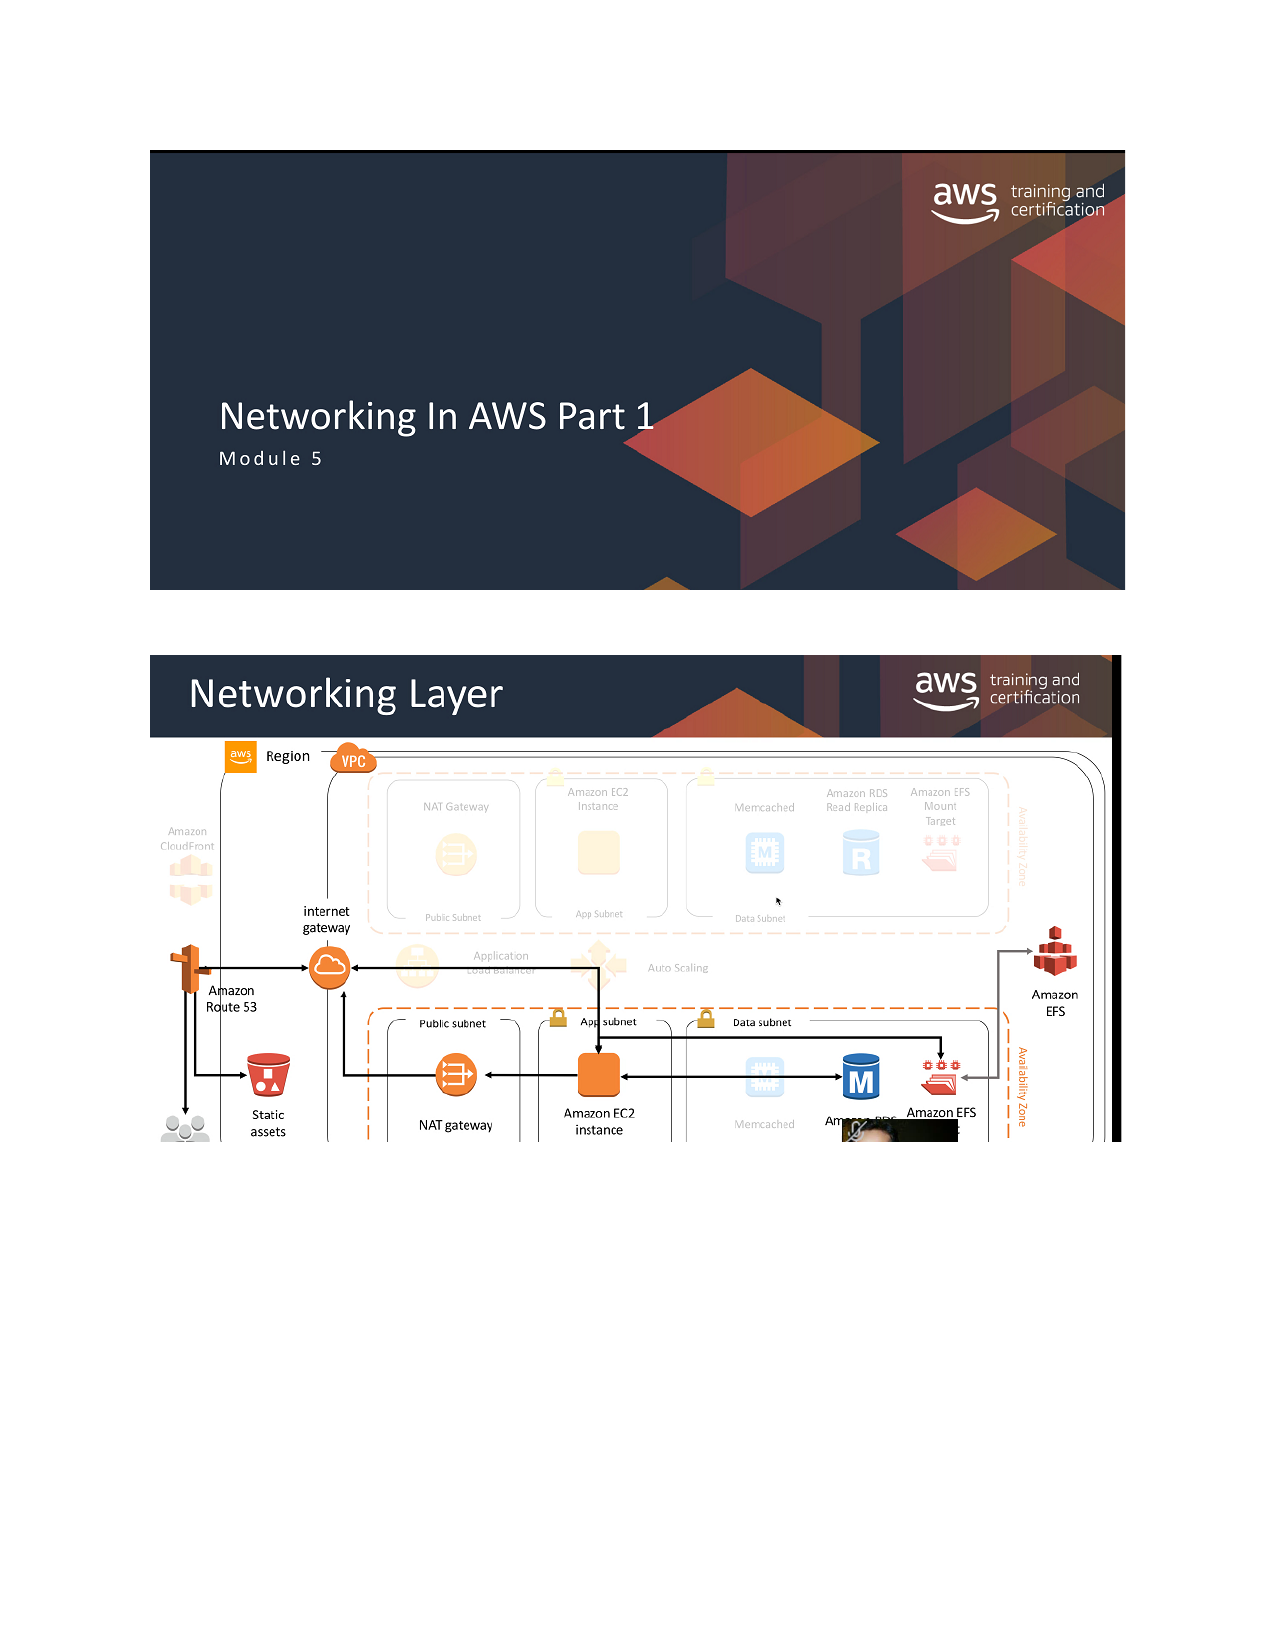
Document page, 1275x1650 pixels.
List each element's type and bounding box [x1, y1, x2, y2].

picture [150, 655, 1125, 1142]
picture [150, 150, 1125, 590]
